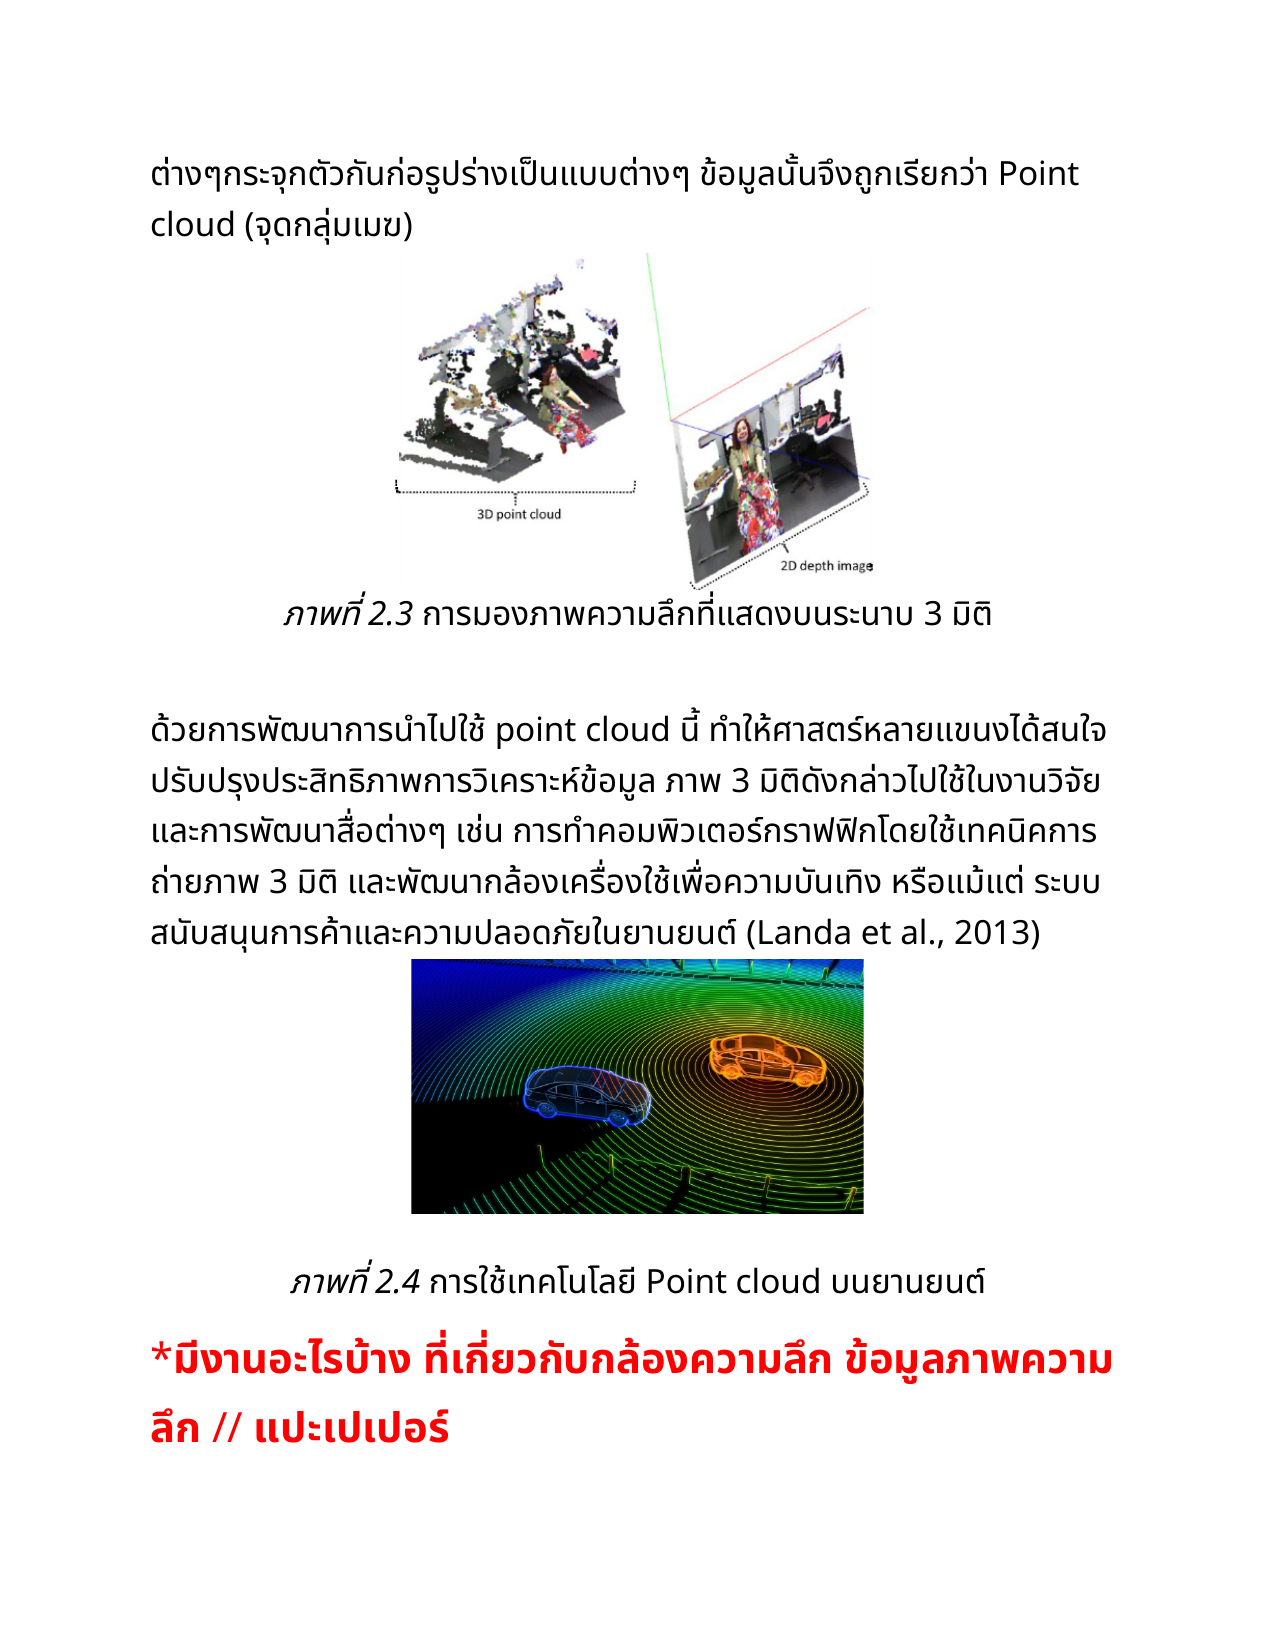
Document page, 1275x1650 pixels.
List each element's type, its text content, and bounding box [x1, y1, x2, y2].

text ภาพที่ 2.3 การมองภาพความลึกที่แสดงบนระนาบ 3 มิติ [150, 589, 1125, 640]
picture [395, 251, 880, 590]
picture [648, 959, 678, 963]
text ภาพที่ 2.4 การใช้เทคโนโลยี Point cloud บนยานยนต์ [150, 1258, 1125, 1308]
picture [411, 959, 864, 1214]
text *มีงานอะไรบ้าง ที่เกี่ยวกับกล้องความลึก ข้อมูลภาพความลึก // แปะเปเปอร์ [150, 1329, 1125, 1461]
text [150, 150, 1125, 251]
text ด้วยการพัฒนาการนำไปใช้ point cloud นี้ ทำให้ศาสตร์หลายแขนงได้สนใจปรับปรุงประสิทธิภาพการวิเคราะห์ข้อมูล ภาพ 3 มิติดังกล่าวไปใช้ในงานวิจัยและการพัฒนาสื่อต่างๆ เช่น การทำคอมพิวเตอร์กราฟฟิกโดยใช้เทคนิคการถ่ายภาพ 3 มิติ และพัฒนากล้องเครื่องใช้เพื่อความบันเทิง หรือแม้แต่ ระบบสนับสนุนการค้าและความปลอดภัยในยานยนต์ (Landa et al., 2013) [150, 706, 1125, 959]
